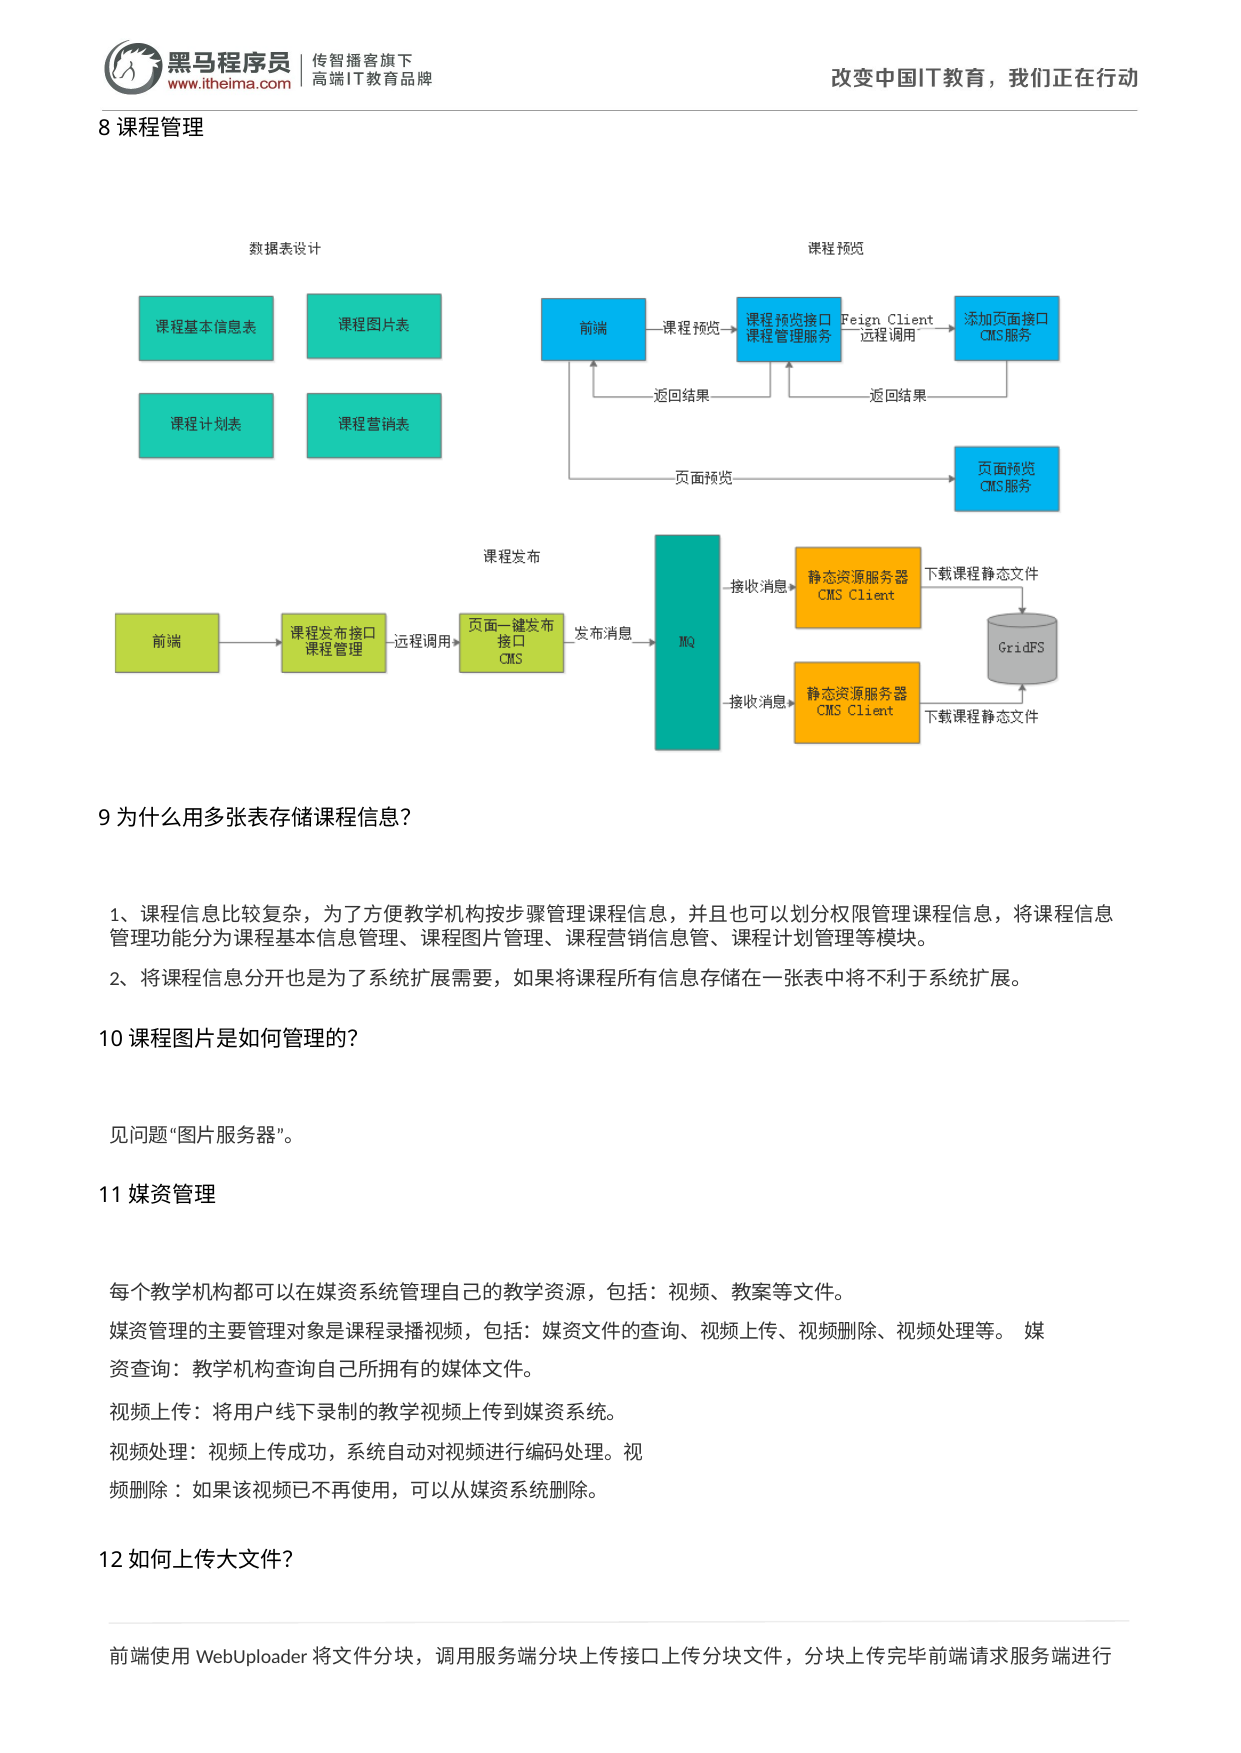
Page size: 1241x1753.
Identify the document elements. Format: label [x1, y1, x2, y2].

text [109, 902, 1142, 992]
picture [100, 38, 1140, 110]
picture [114, 242, 1062, 753]
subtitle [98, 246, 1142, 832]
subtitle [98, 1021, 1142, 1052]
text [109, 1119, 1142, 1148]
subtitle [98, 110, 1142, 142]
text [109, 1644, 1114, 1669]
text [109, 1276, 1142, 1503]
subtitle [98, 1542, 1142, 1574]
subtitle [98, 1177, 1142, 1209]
